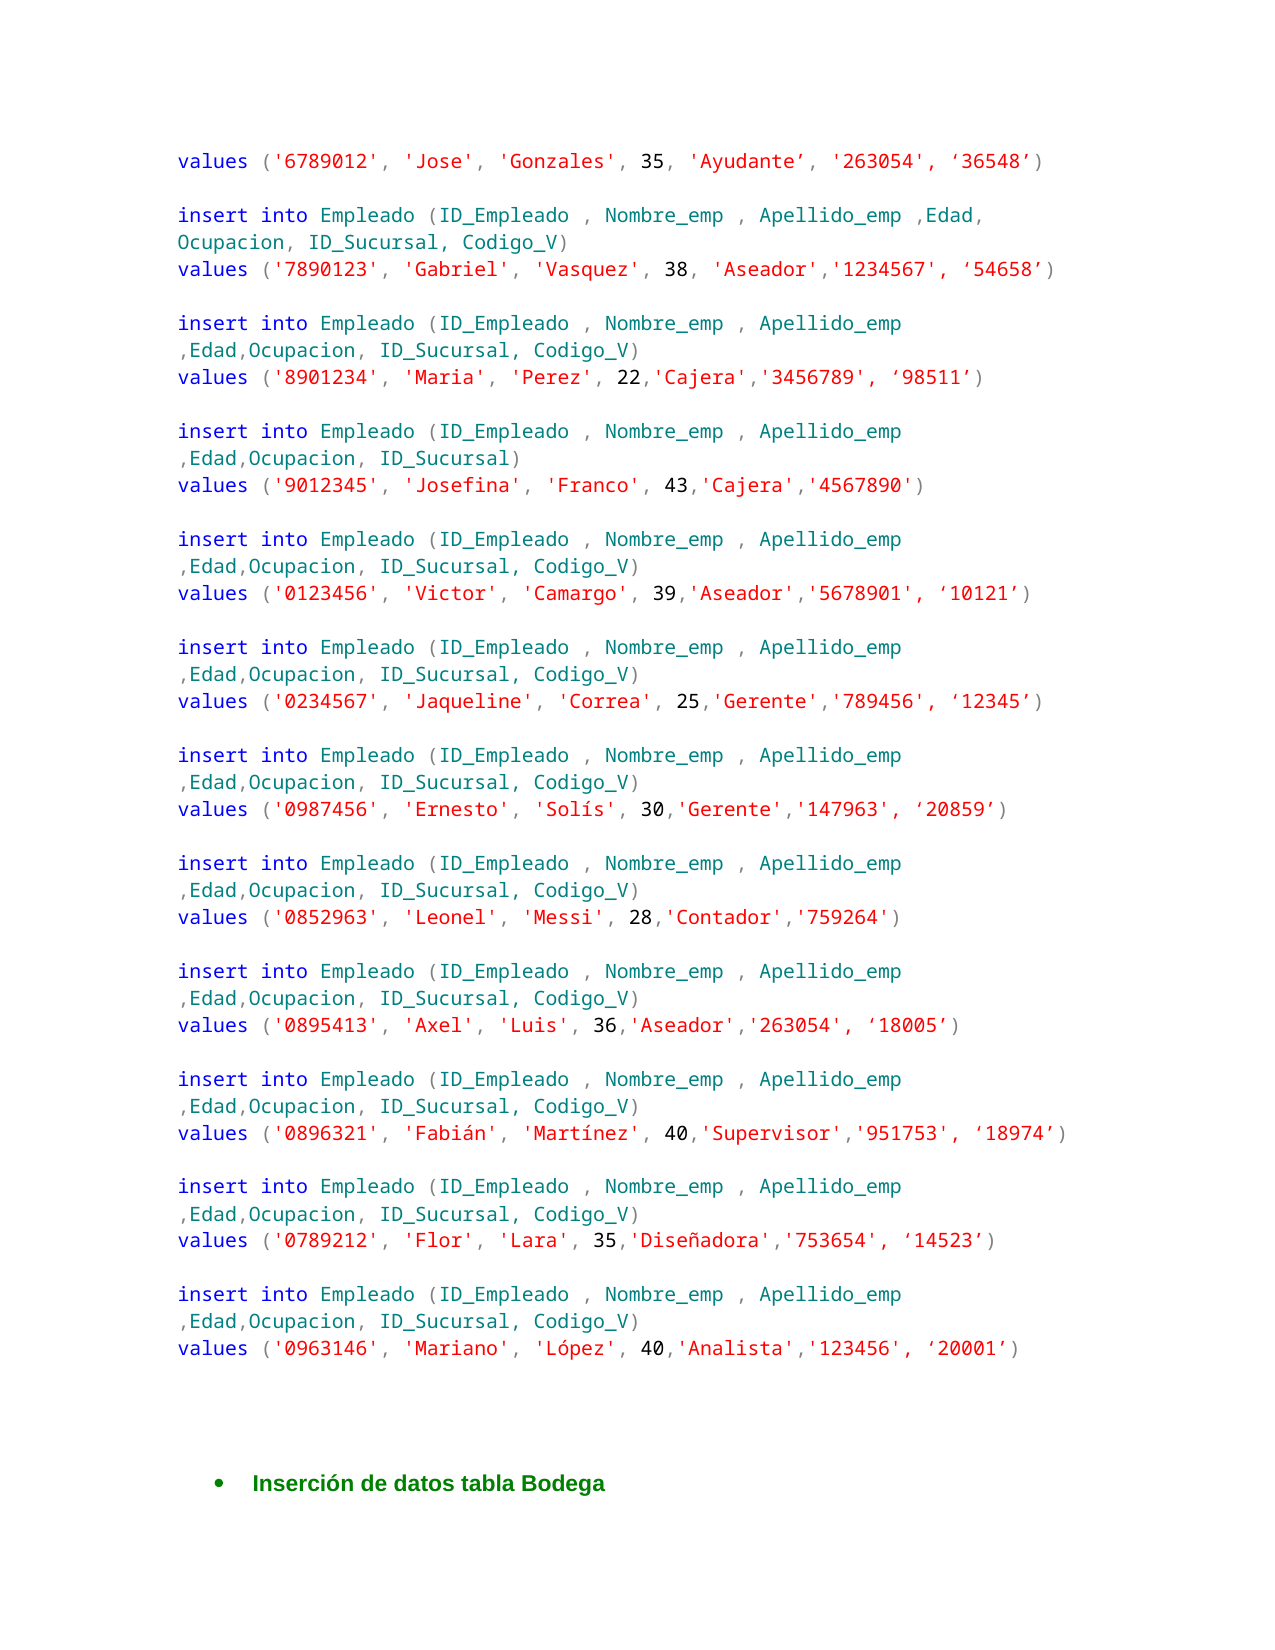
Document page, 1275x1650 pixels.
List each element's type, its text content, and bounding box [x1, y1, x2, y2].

text insert into Empleado (ID_Empleado , Nombre_emp , Apellido_emp ,Edad,Ocupacion, ID_Sucursal, Codigo_V) [177, 309, 1098, 363]
text insert into Empleado (ID_Empleado , Nombre_emp , Apellido_emp ,Edad,Ocupacion, ID_Sucursal, Codigo_V) [177, 1065, 1098, 1119]
text values ('0852963', 'Leonel', 'Messi', 28,'Contador','759264') [177, 903, 1098, 930]
text insert into Empleado (ID_Empleado , Nombre_emp , Apellido_emp ,Edad,Ocupacion, ID_Sucursal, Codigo_V) [177, 633, 1098, 687]
text values ('0234567', 'Jaqueline', 'Correa', 25,'Gerente','789456', ‘12345’) [177, 687, 1098, 714]
text values ('0963146', 'Mariano', 'López', 40,'Analista','123456', ‘20001’) [177, 1335, 1098, 1362]
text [177, 202, 1098, 256]
text values ('7890123', 'Gabriel', 'Vasquez', 38, 'Aseador','1234567', ‘54658’) [177, 256, 1098, 282]
text insert into Empleado (ID_Empleado , Nombre_emp , Apellido_emp ,Edad,Ocupacion, ID_Sucursal, Codigo_V) [177, 957, 1098, 1011]
text insert into Empleado (ID_Empleado , Nombre_emp , Apellido_emp ,Edad,Ocupacion, ID_Sucursal) [177, 417, 1098, 471]
text values ('0895413', 'Axel', 'Luis', 36,'Aseador','263054', ‘18005’) [177, 1011, 1098, 1038]
text values ('9012345', 'Josefina', 'Franco', 43,'Cajera','4567890') [177, 471, 1098, 498]
text values ('6789012', 'Jose', 'Gonzales', 35, 'Ayudante’, '263054', ‘36548’) [177, 148, 1098, 174]
text values ('0789212', 'Flor', 'Lara', 35,'Diseñadora','753654', ‘14523’) [177, 1227, 1098, 1254]
text insert into Empleado (ID_Empleado , Nombre_emp , Apellido_emp ,Edad,Ocupacion, ID_Sucursal, Codigo_V) [177, 525, 1098, 579]
text values ('0987456', 'Ernesto', 'Solís', 30,'Gerente','147963', ‘20859’) [177, 795, 1098, 822]
text values ('0123456', 'Victor', 'Camargo', 39,'Aseador','5678901', ‘10121’) [177, 579, 1098, 606]
text insert into Empleado (ID_Empleado , Nombre_emp , Apellido_emp ,Edad,Ocupacion, ID_Sucursal, Codigo_V) [177, 1281, 1098, 1335]
text insert into Empleado (ID_Empleado , Nombre_emp , Apellido_emp ,Edad,Ocupacion, ID_Sucursal, Codigo_V) [177, 1173, 1098, 1227]
text insert into Empleado (ID_Empleado , Nombre_emp , Apellido_emp ,Edad,Ocupacion, ID_Sucursal, Codigo_V) [177, 741, 1098, 795]
text insert into Empleado (ID_Empleado , Nombre_emp , Apellido_emp ,Edad,Ocupacion, ID_Sucursal, Codigo_V) [177, 849, 1098, 903]
text values ('8901234', 'Maria', 'Perez', 22,'Cajera','3456789', ‘98511’) [177, 363, 1098, 390]
list Inserción de datos tabla Bodega [215, 1469, 1098, 1496]
text values ('0896321', 'Fabián', 'Martínez', 40,'Supervisor','951753', ‘18974’) [177, 1119, 1098, 1146]
